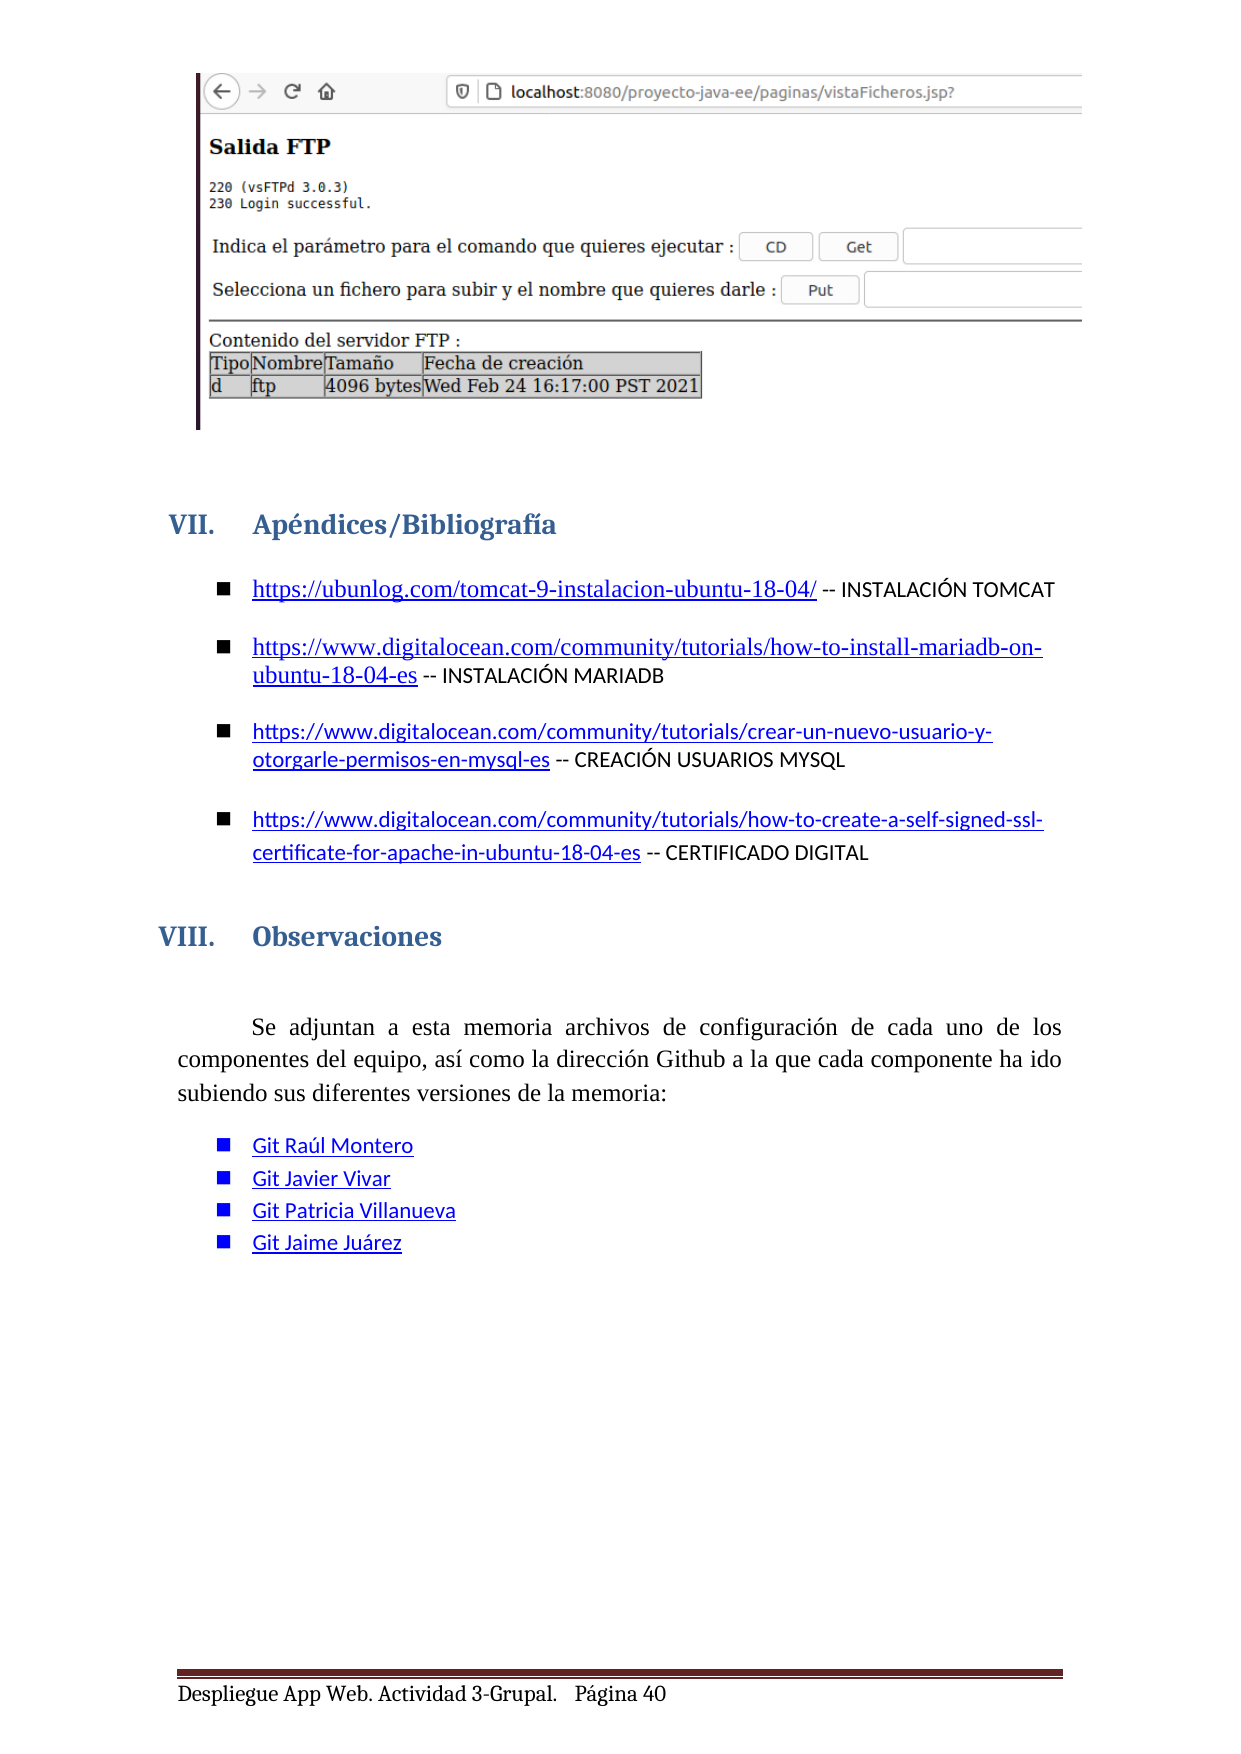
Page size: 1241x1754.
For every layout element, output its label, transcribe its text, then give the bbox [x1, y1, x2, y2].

subtitle Apéndices/Bibliografía [215, 508, 1063, 541]
list https://www.digitalocean.com/community/tutorials/how-to-install-mariadb-on-ubuntu-18-04-es -- INSTALACIÓN MARIADB [215, 632, 1063, 689]
text Se adjuntan a esta memoria archivos de configuración de cada uno de los componentes del equipo, así como la dirección Github a la que cada componente ha ido subiendo sus diferentes versiones de la memoria: [177, 1012, 1063, 1106]
list Git Raúl Montero [215, 1131, 1063, 1159]
list Git Jaime Juárez [215, 1228, 1063, 1256]
list Git Patricia Villanueva [215, 1196, 1063, 1224]
list Git Javier Vivar [215, 1164, 1063, 1192]
subtitle Observaciones [215, 920, 1063, 953]
list https://www.digitalocean.com/community/tutorials/crear-un-nuevo-usuario-y-otorgarle-permisos-en-mysql-es -- CREACIÓN USUARIOS MYSQL [215, 717, 1063, 773]
list https://ubunlog.com/tomcat-9-instalacion-ubuntu-18-04/ -- INSTALACIÓN TOMCAT [215, 574, 1063, 603]
list https://www.digitalocean.com/community/tutorials/how-to-create-a-self-signed-ssl-certificate-for-apache-in-ubuntu-18-04-es -- CERTIFICADO DIGITAL [215, 806, 1063, 866]
